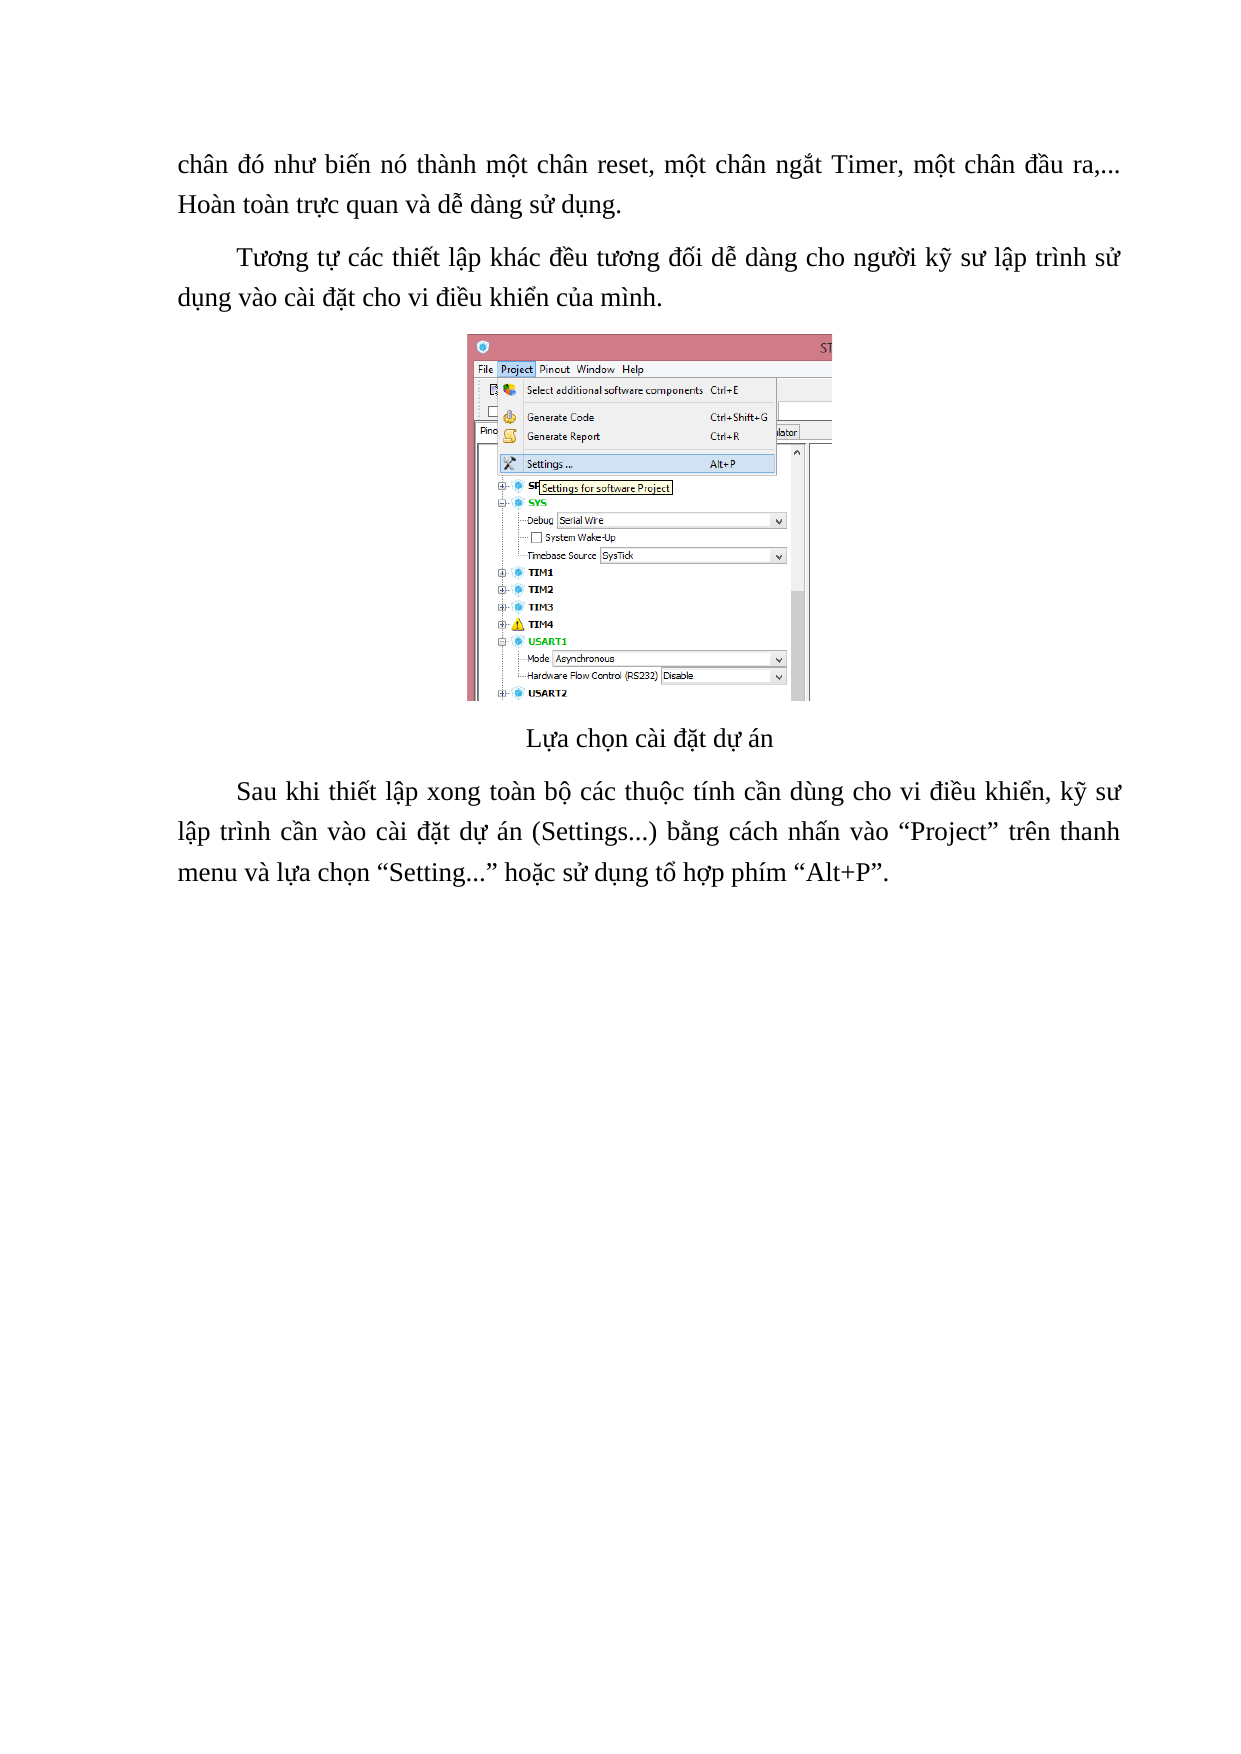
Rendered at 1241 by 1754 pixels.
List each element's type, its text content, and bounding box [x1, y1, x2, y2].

text Lựa chọn cài đặt dự án [177, 722, 1122, 753]
picture [467, 334, 833, 701]
text Tương tự các thiết lập khác đều tương đối dễ dàng cho người kỹ sư lập trình sử dụng vào cài đặt cho vi điều khiển của mình. [177, 241, 1122, 313]
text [177, 148, 1122, 219]
text Sau khi thiết lập xong toàn bộ các thuộc tính cần dùng cho vi điều khiển, kỹ sư lập trình cần vào cài đặt dự án (Settings...) bằng cách nhấn vào “Project” trên thanh menu và lựa chọn “Setting...” hoặc sử dụng tổ hợp phím “Alt+P”. [177, 775, 1122, 887]
